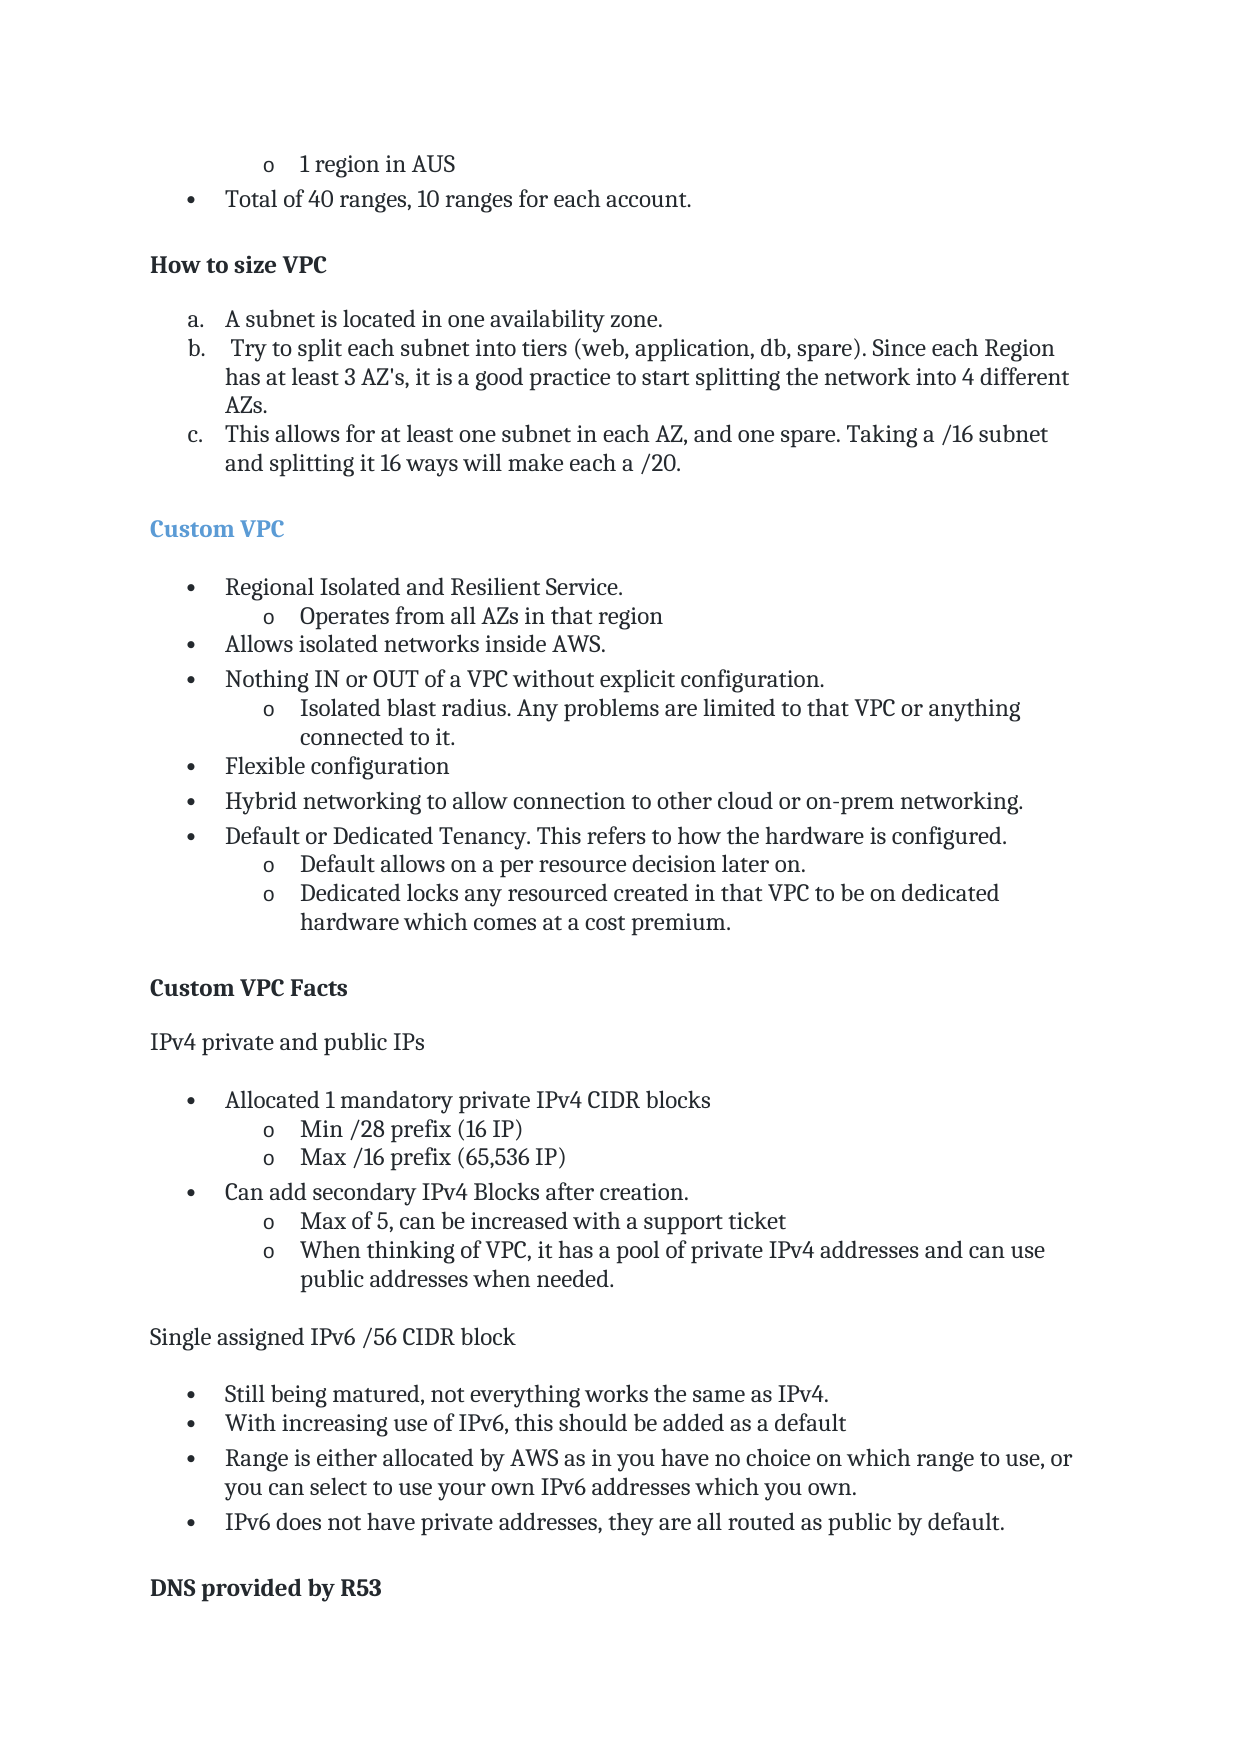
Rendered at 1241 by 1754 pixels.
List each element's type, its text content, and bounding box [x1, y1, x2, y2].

list Still being matured, not everything works the same as IPv4. [187, 1380, 1090, 1409]
list Hybrid networking to allow connection to other cloud or on-prem networking. [187, 787, 1090, 815]
list Try to split each subnet into tiers (web, application, db, spare). Since each Region has at least 3 AZ's, it is a good practice to start splitting the network into 4 different AZs. [187, 334, 1090, 420]
list Allocated 1 mandatory private IPv4 CIDR blocks [187, 1086, 1090, 1114]
list Allows isolated networks inside AWS. [187, 630, 1090, 659]
list Operates from all AZs in that region [262, 602, 1090, 630]
text Custom VPC Facts [150, 974, 1090, 1003]
list When thinking of VPC, it has a pool of private IPv4 addresses and can use public addresses when needed. [262, 1236, 1090, 1293]
text How to size VPC [150, 251, 1090, 280]
list This allows for at least one subnet in each AZ, and one spare. Taking a /16 subnet and splitting it 16 ways will make each a /20. [187, 420, 1090, 477]
list IPv6 does not have private addresses, they are all routed as public by default. [187, 1508, 1090, 1537]
list Default or Dedicated Tenancy. This refers to how the hardware is configured. [187, 822, 1090, 850]
list 1 region in AUS [262, 150, 1090, 179]
list A subnet is located in one availability zone. [187, 305, 1090, 334]
list Dedicated locks any resourced created in that VPC to be on dedicated hardware which comes at a cost premium. [262, 879, 1090, 937]
text Single assigned IPv6 /56 CIDR block [150, 1322, 1090, 1351]
text Custom VPC [150, 515, 1090, 544]
list With increasing use of IPv6, this should be added as a default [187, 1409, 1090, 1438]
list Nothing IN or OUT of a VPC without explicit configuration. [187, 665, 1090, 694]
list Regional Isolated and Resilient Service. [187, 573, 1090, 602]
list Max of 5, can be increased with a support ticket [262, 1207, 1090, 1236]
list Range is either allocated by AWS as in you have no choice on which range to use, or you can select to use your own IPv6 addresses which you own. [187, 1444, 1090, 1502]
list Min /28 prefix (16 IP) [262, 1114, 1090, 1143]
list Max /16 prefix (65,536 IP) [262, 1143, 1090, 1172]
list Flexible configuration [187, 752, 1090, 780]
list Default allows on a per resource decision later on. [262, 850, 1090, 879]
text IPv4 private and public IPs [150, 1028, 1090, 1057]
list Can add secondary IPv4 Blocks after creation. [187, 1178, 1090, 1207]
list Total of 40 ranges, 10 ranges for each account. [187, 185, 1090, 214]
list Isolated blast radius. Any problems are limited to that VPC or anything connected to it. [262, 694, 1090, 752]
text DNS provided by R53 [150, 1574, 1090, 1603]
